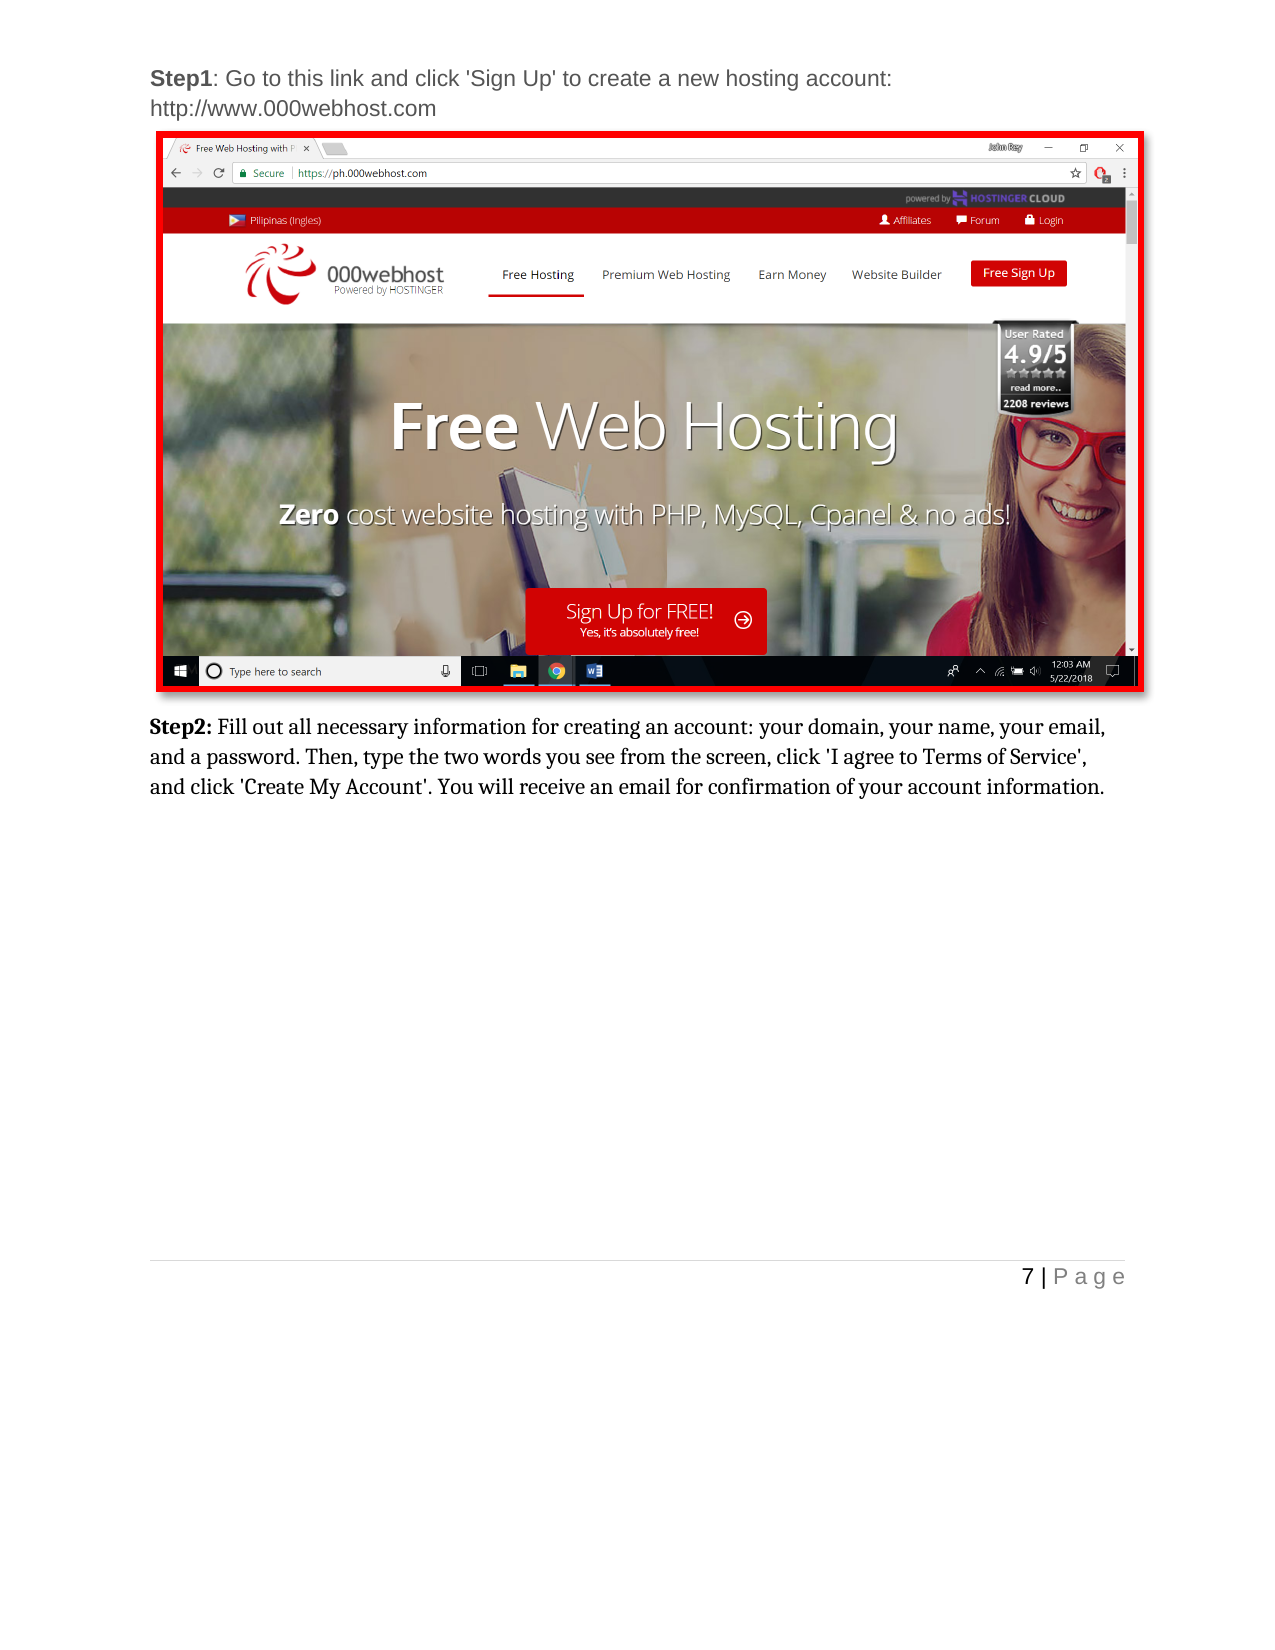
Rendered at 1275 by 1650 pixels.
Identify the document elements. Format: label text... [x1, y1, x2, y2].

text Step1: Go to this link and click 'Sign Up' to create a new hosting account: http://www.000webhost.com [150, 65, 1125, 121]
picture [163, 138, 1138, 686]
